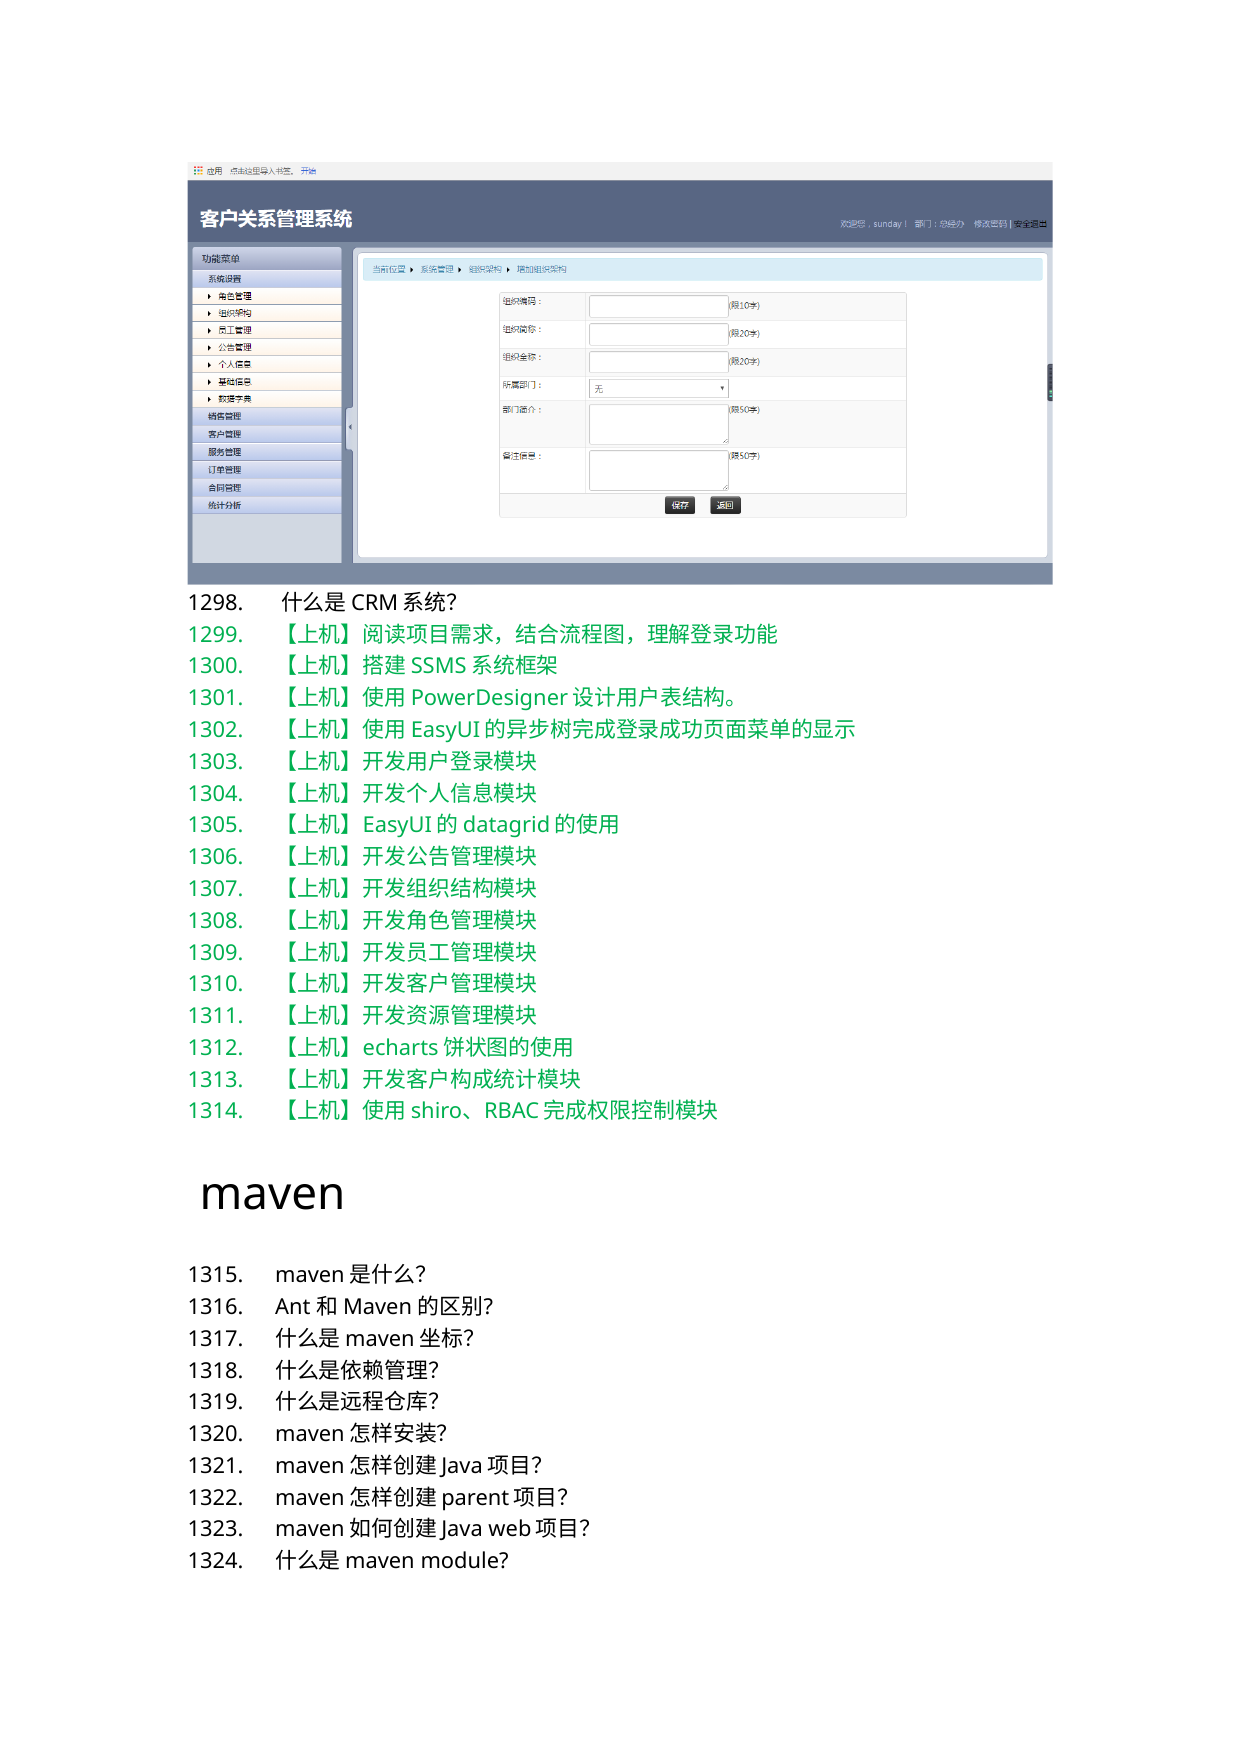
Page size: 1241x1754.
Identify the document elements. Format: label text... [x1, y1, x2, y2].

list 【上机】开发客户构成统计模块 [187, 1062, 1053, 1093]
list 【上机】EasyUI的datagrid的使用 [187, 807, 1053, 839]
list 【上机】开发组织结构模块 [187, 871, 1053, 903]
list 【上机】echarts饼状图的使用 [187, 1030, 1053, 1062]
list 【上机】使用shiro、RBAC完成权限控制模块 [187, 1093, 1053, 1125]
list 【上机】开发个人信息模块 [187, 776, 1053, 807]
list 【上机】开发客户管理模块 [187, 966, 1053, 998]
list 【上机】搭建SSMS系统框架 [187, 648, 1053, 680]
list 什么是远程仓库？ [187, 1384, 1053, 1416]
list 【上机】开发用户登录模块 [187, 744, 1053, 776]
list 什么是CRM系统？ [187, 585, 1053, 617]
list 【上机】使用PowerDesigner设计用户表结构。 [187, 680, 1053, 712]
list 【上机】开发员工管理模块 [187, 934, 1053, 966]
list 什么是依赖管理？ [187, 1353, 1053, 1384]
subtitle maven [199, 1161, 1053, 1223]
list maven是什么？ [187, 1257, 1053, 1289]
list 【上机】阅读项目需求，结合流程图，理解登录功能 [187, 617, 1053, 648]
list maven怎样安装？ [187, 1416, 1053, 1448]
list 【上机】开发角色管理模块 [187, 903, 1053, 934]
list maven怎样创建parent项目？ [187, 1480, 1053, 1511]
list 什么是maven坐标？ [187, 1321, 1053, 1353]
list maven如何创建Java web项目？ [187, 1511, 1053, 1543]
list 什么是maven module? [187, 1543, 1053, 1575]
picture [187, 162, 1053, 585]
list maven怎样创建Java项目？ [187, 1448, 1053, 1480]
list 【上机】使用EasyUI的异步树完成登录成功页面菜单的显示 [187, 712, 1053, 744]
list 【上机】开发资源管理模块 [187, 998, 1053, 1030]
list Ant 和 Maven 的区别? [187, 1289, 1053, 1321]
list 【上机】开发公告管理模块 [187, 839, 1053, 871]
